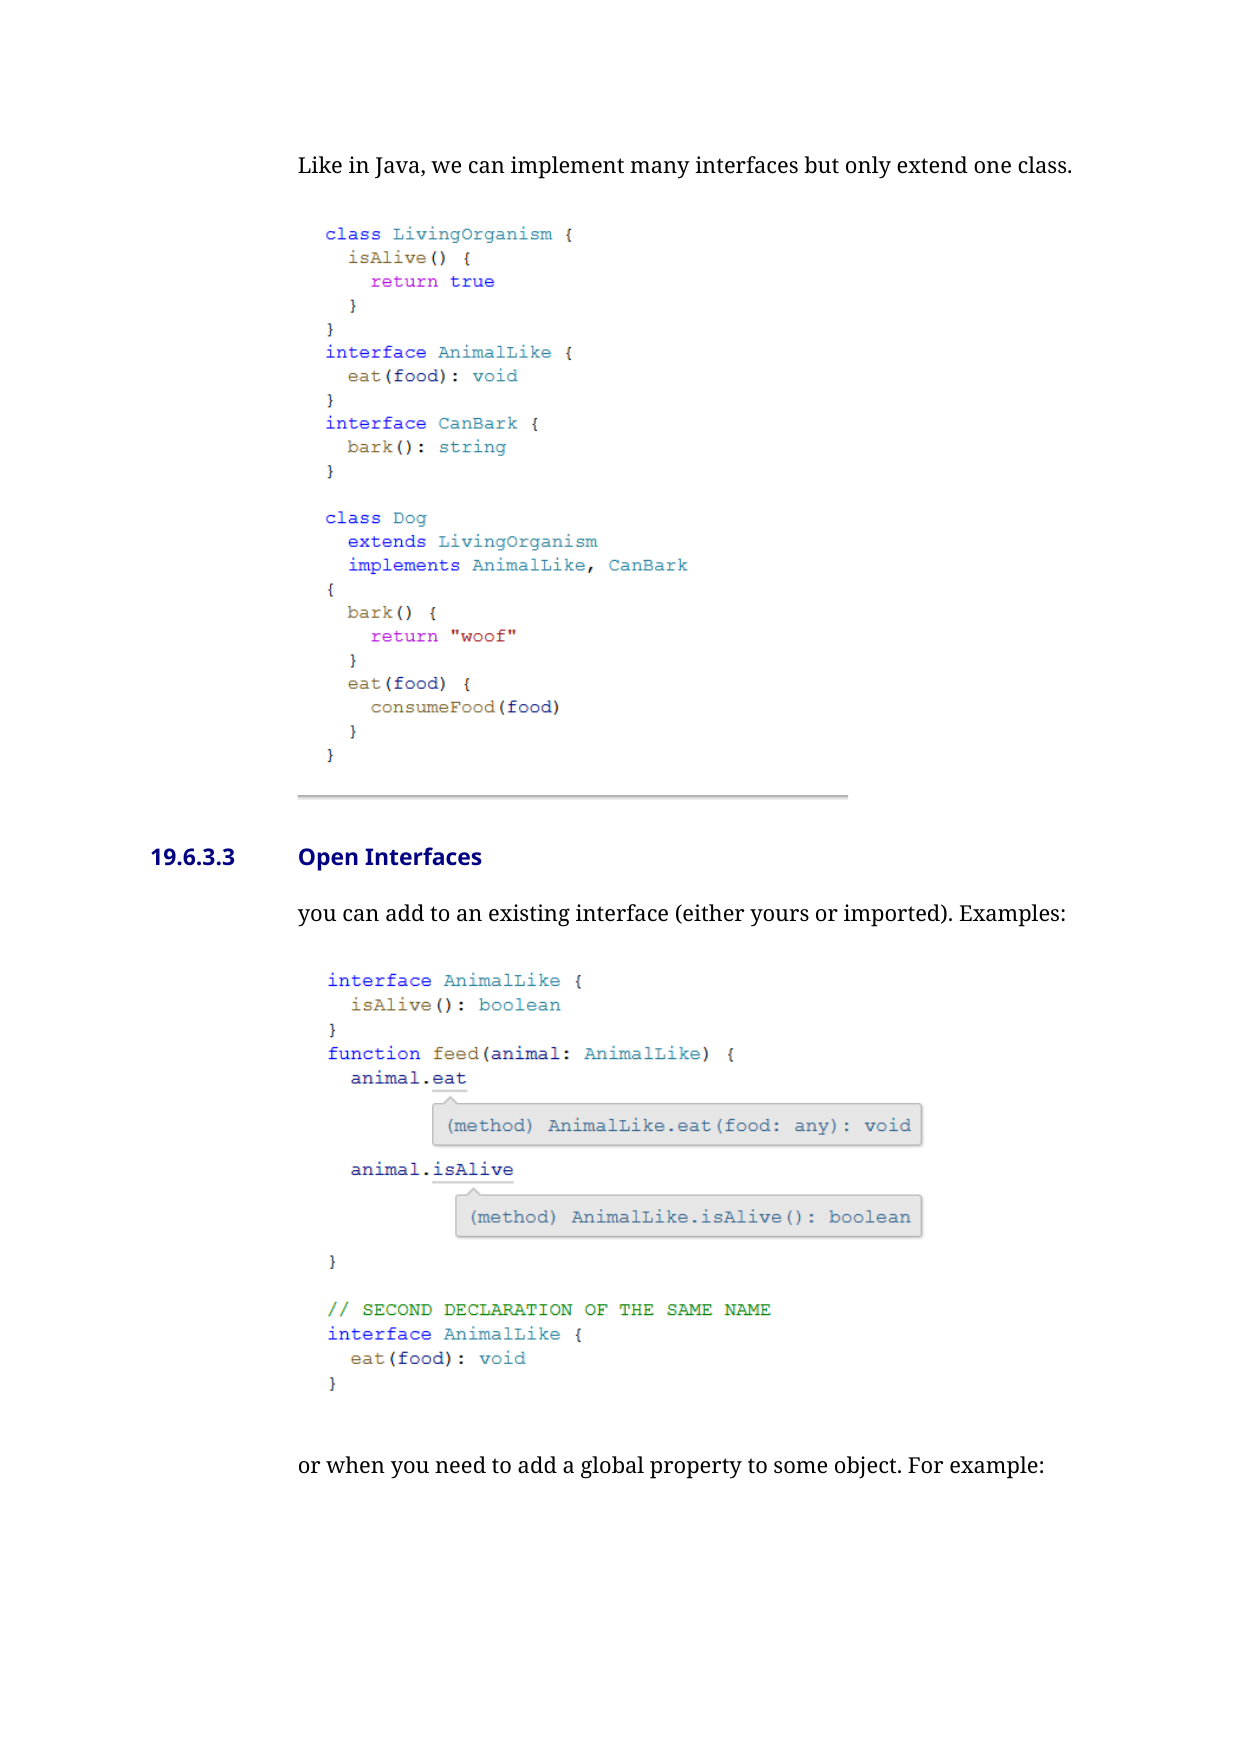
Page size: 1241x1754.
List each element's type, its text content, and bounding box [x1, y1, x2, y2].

subtitle Open Interfaces [150, 841, 1090, 872]
text you can add to an existing interface (either yours or imported). Examples: [298, 898, 1090, 928]
picture [297, 205, 849, 800]
text or when you need to add a global property to some object. For example: [298, 1450, 1090, 1480]
text Like in Java, we can implement many interfaces but only extend one class. [298, 150, 1090, 180]
picture [297, 952, 961, 1425]
